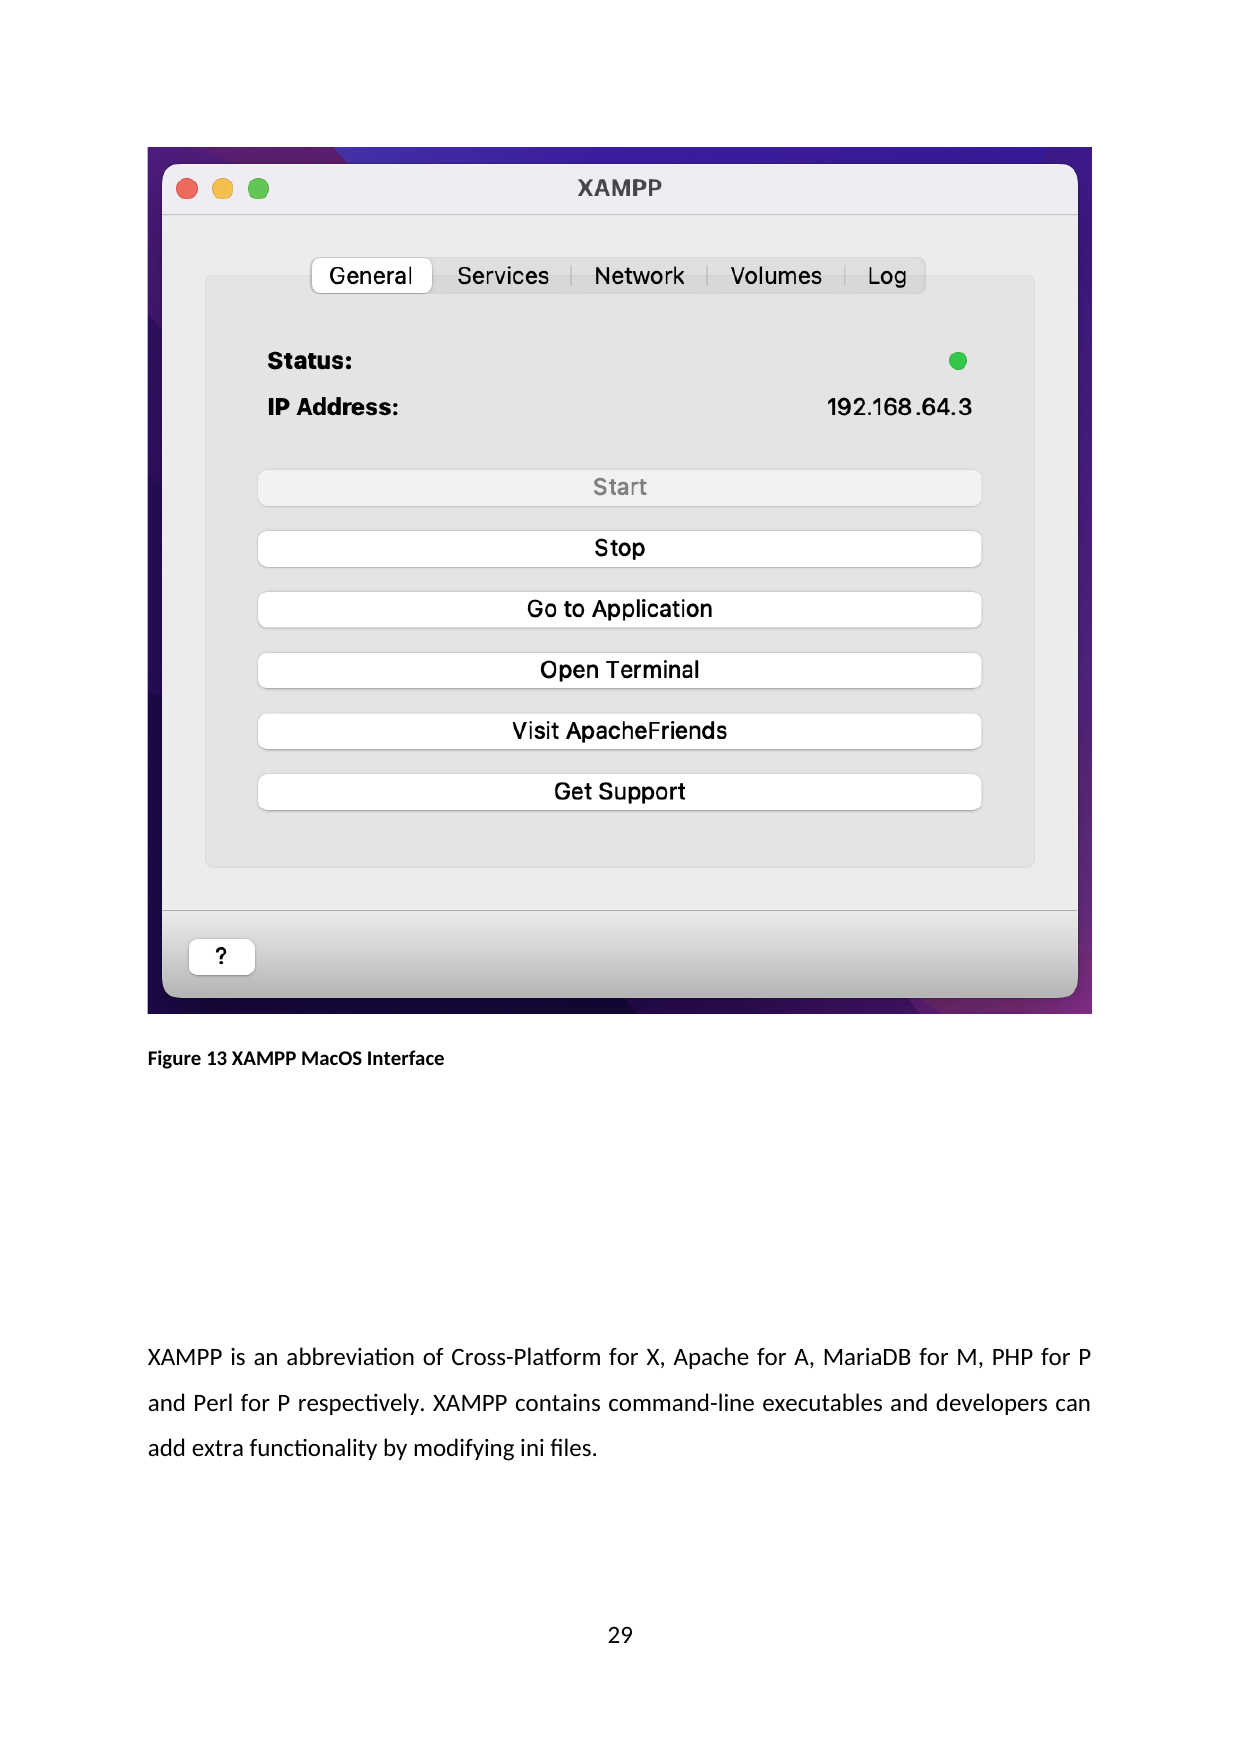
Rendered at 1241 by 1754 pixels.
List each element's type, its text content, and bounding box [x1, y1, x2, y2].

picture [147, 147, 1092, 1014]
text XAMPP is an abbreviation of Cross-Platform for X, Apache for A, MariaDB for M, PHP for P and Perl for P respectively. XAMPP contains command-line executables and developers can add extra functionality by modifying ini files. [148, 1341, 1093, 1463]
text Figure 13 XAMPP MacOS Interface [148, 1045, 1093, 1071]
